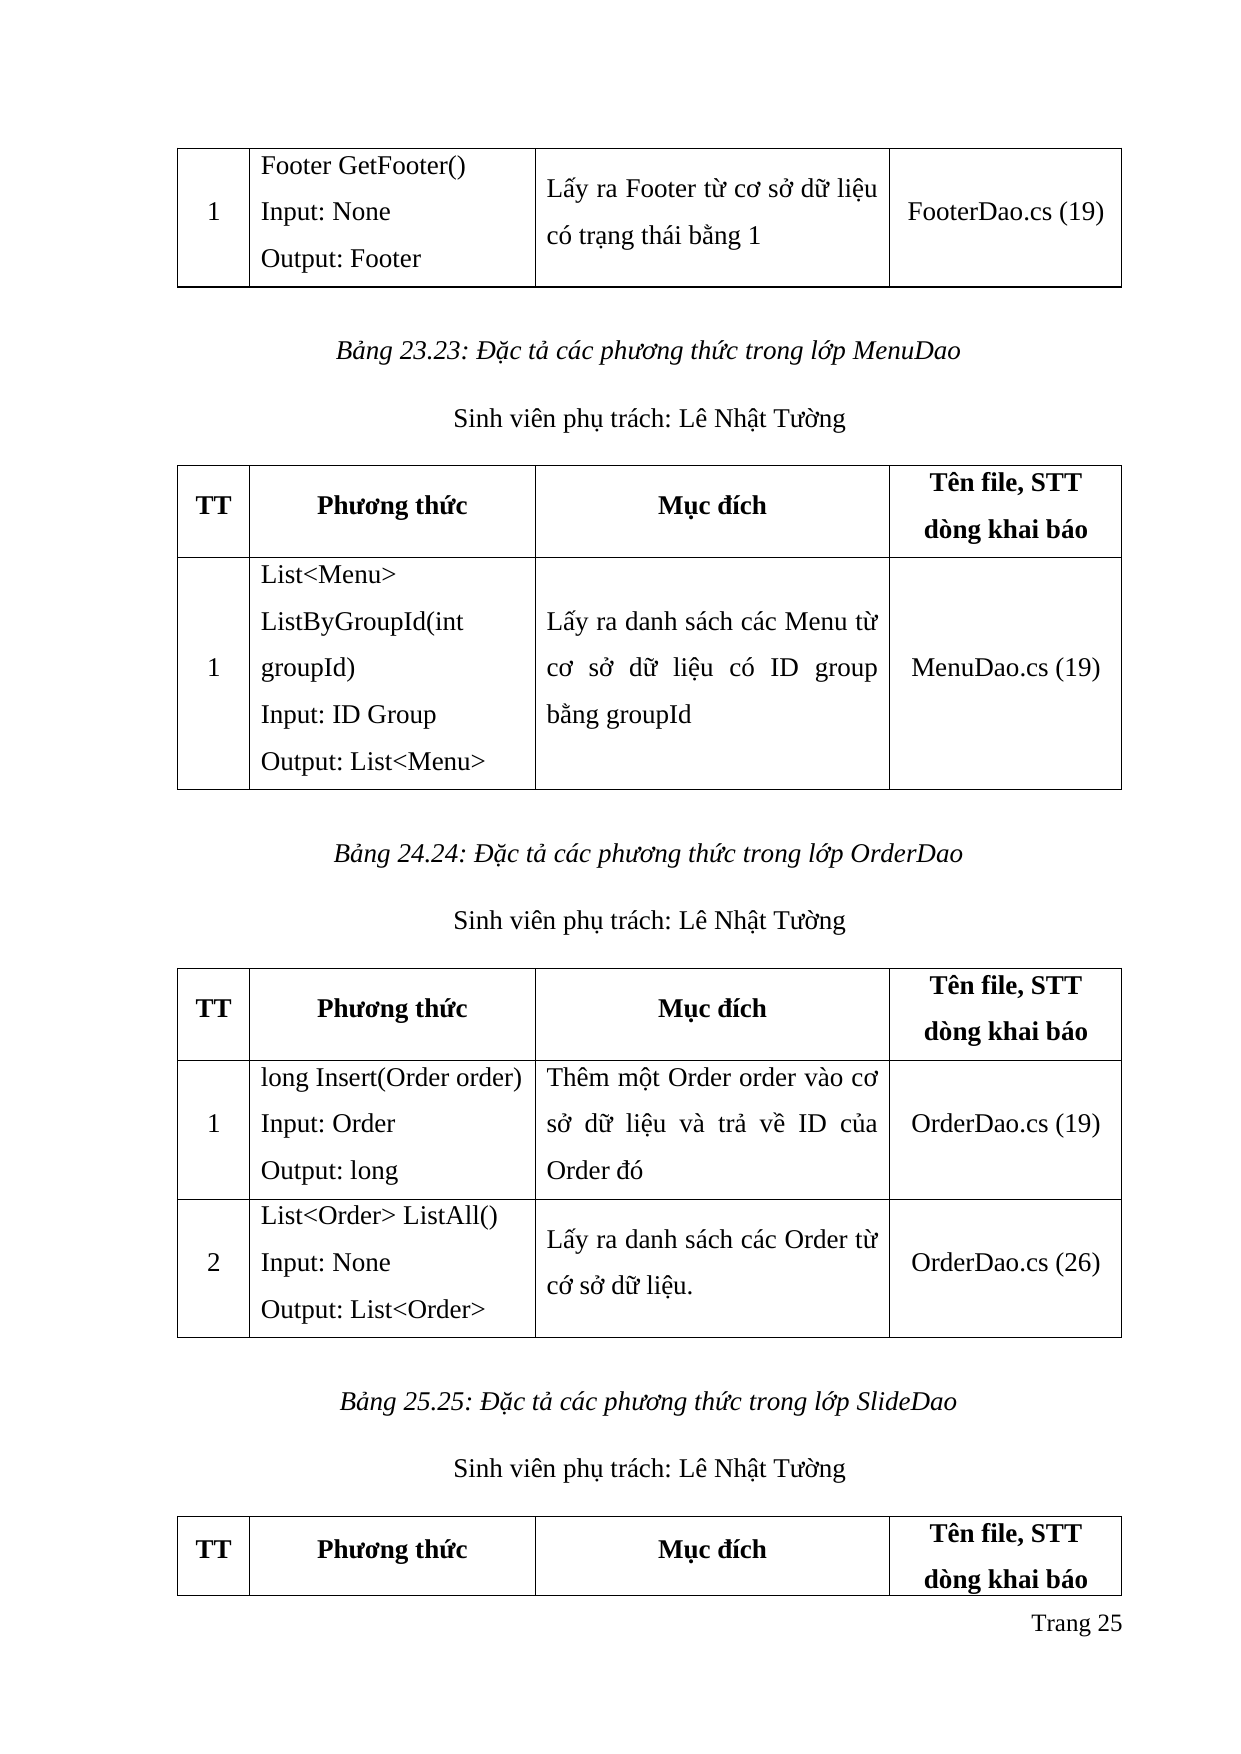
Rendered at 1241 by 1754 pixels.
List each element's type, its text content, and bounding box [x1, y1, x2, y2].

table_cell 1 [178, 149, 249, 286]
table_cell OrderDao.cs (26) [890, 1200, 1121, 1337]
table_header Phương thức [250, 969, 535, 1060]
table_header TT [178, 969, 249, 1060]
text Sinh viên phụ trách: Lê Nhật Tường [177, 1452, 1122, 1484]
table_cell 1 [178, 558, 249, 789]
table_cell Footer GetFooter() Input: None Output: Footer [250, 149, 535, 286]
table_cell List<Menu> ListByGroupId(int groupId) Input: ID Group Output: List<Menu> [250, 558, 535, 789]
table_header Tên file, STT dòng khai báo [890, 969, 1121, 1060]
table_header Phương thức [250, 466, 535, 557]
table_header TT [178, 466, 249, 557]
table_cell OrderDao.cs (19) [890, 1061, 1121, 1198]
table_header Phương thức [250, 1517, 535, 1595]
table_header Mục đích [536, 466, 889, 557]
table_cell MenuDao.cs (19) [890, 558, 1121, 789]
table_cell 1 [178, 1061, 249, 1198]
table_header Mục đích [536, 969, 889, 1060]
table_cell long Insert(Order order) Input: Order Output: long [250, 1061, 535, 1198]
table_cell FooterDao.cs (19) [890, 149, 1121, 286]
table_cell Lấy ra danh sách các Order từ cớ sở dữ liệu. [536, 1200, 889, 1337]
table_cell List<Order> ListAll() Input: None Output: List<Order> [250, 1200, 535, 1337]
table_header TT [178, 1517, 249, 1595]
table_cell Thêm một Order order vào cơ sở dữ liệu và trả về ID của Order đó [536, 1061, 889, 1198]
table_header Tên file, STT dòng khai báo [890, 466, 1121, 557]
text Sinh viên phụ trách: Lê Nhật Tường [177, 904, 1122, 936]
table_cell Lấy ra danh sách các Menu từ cơ sở dữ liệu có ID group bằng groupId [536, 558, 889, 789]
table_cell Lấy ra Footer từ cơ sở dữ liệu có trạng thái bằng 1 [536, 149, 889, 286]
text Sinh viên phụ trách: Lê Nhật Tường [177, 402, 1122, 433]
table_header Mục đích [536, 1517, 889, 1595]
table_header Tên file, STT dòng khai báo [890, 1517, 1121, 1595]
table_cell 2 [178, 1200, 249, 1337]
